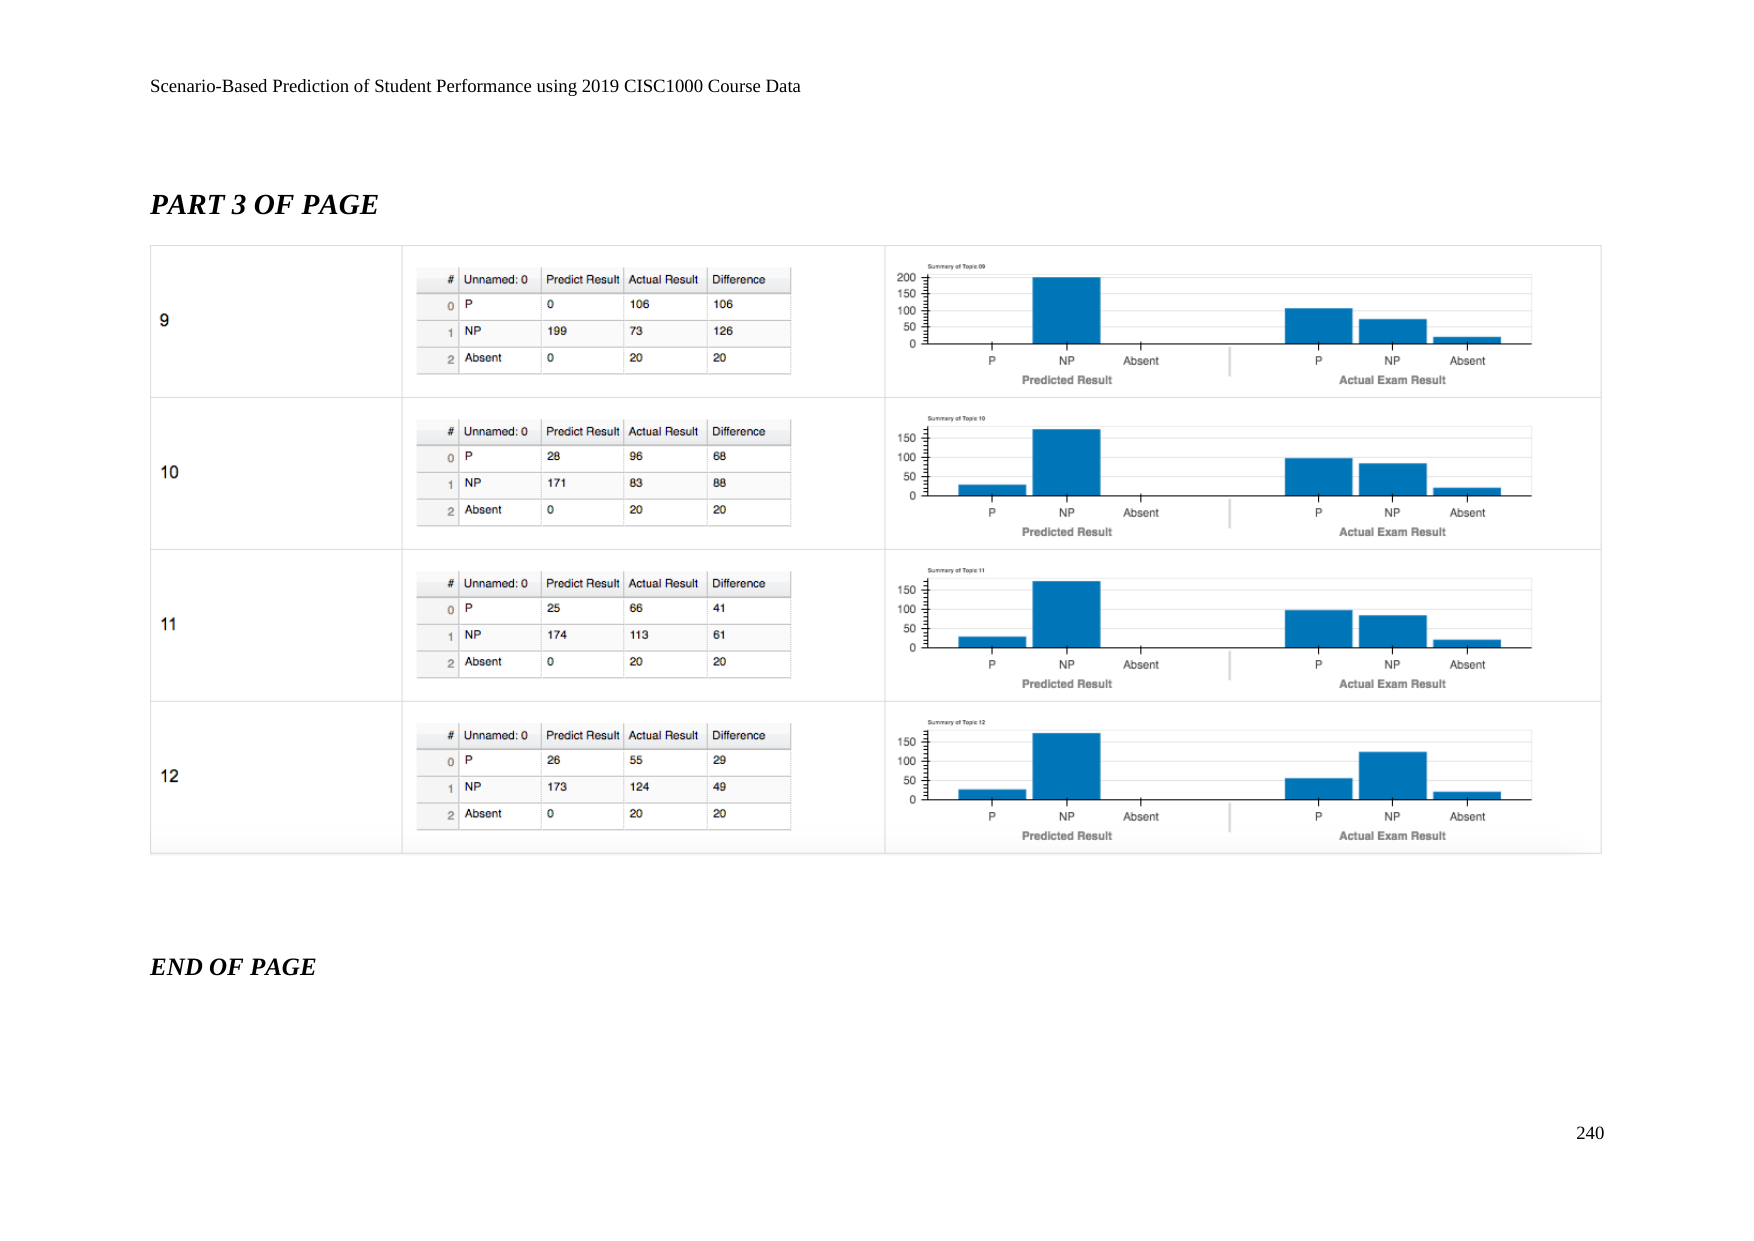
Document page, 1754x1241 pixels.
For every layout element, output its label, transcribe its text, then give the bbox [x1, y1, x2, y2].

picture [150, 245, 1604, 856]
text End of Page [150, 952, 1604, 981]
text Part 3 of Page [150, 187, 1604, 221]
